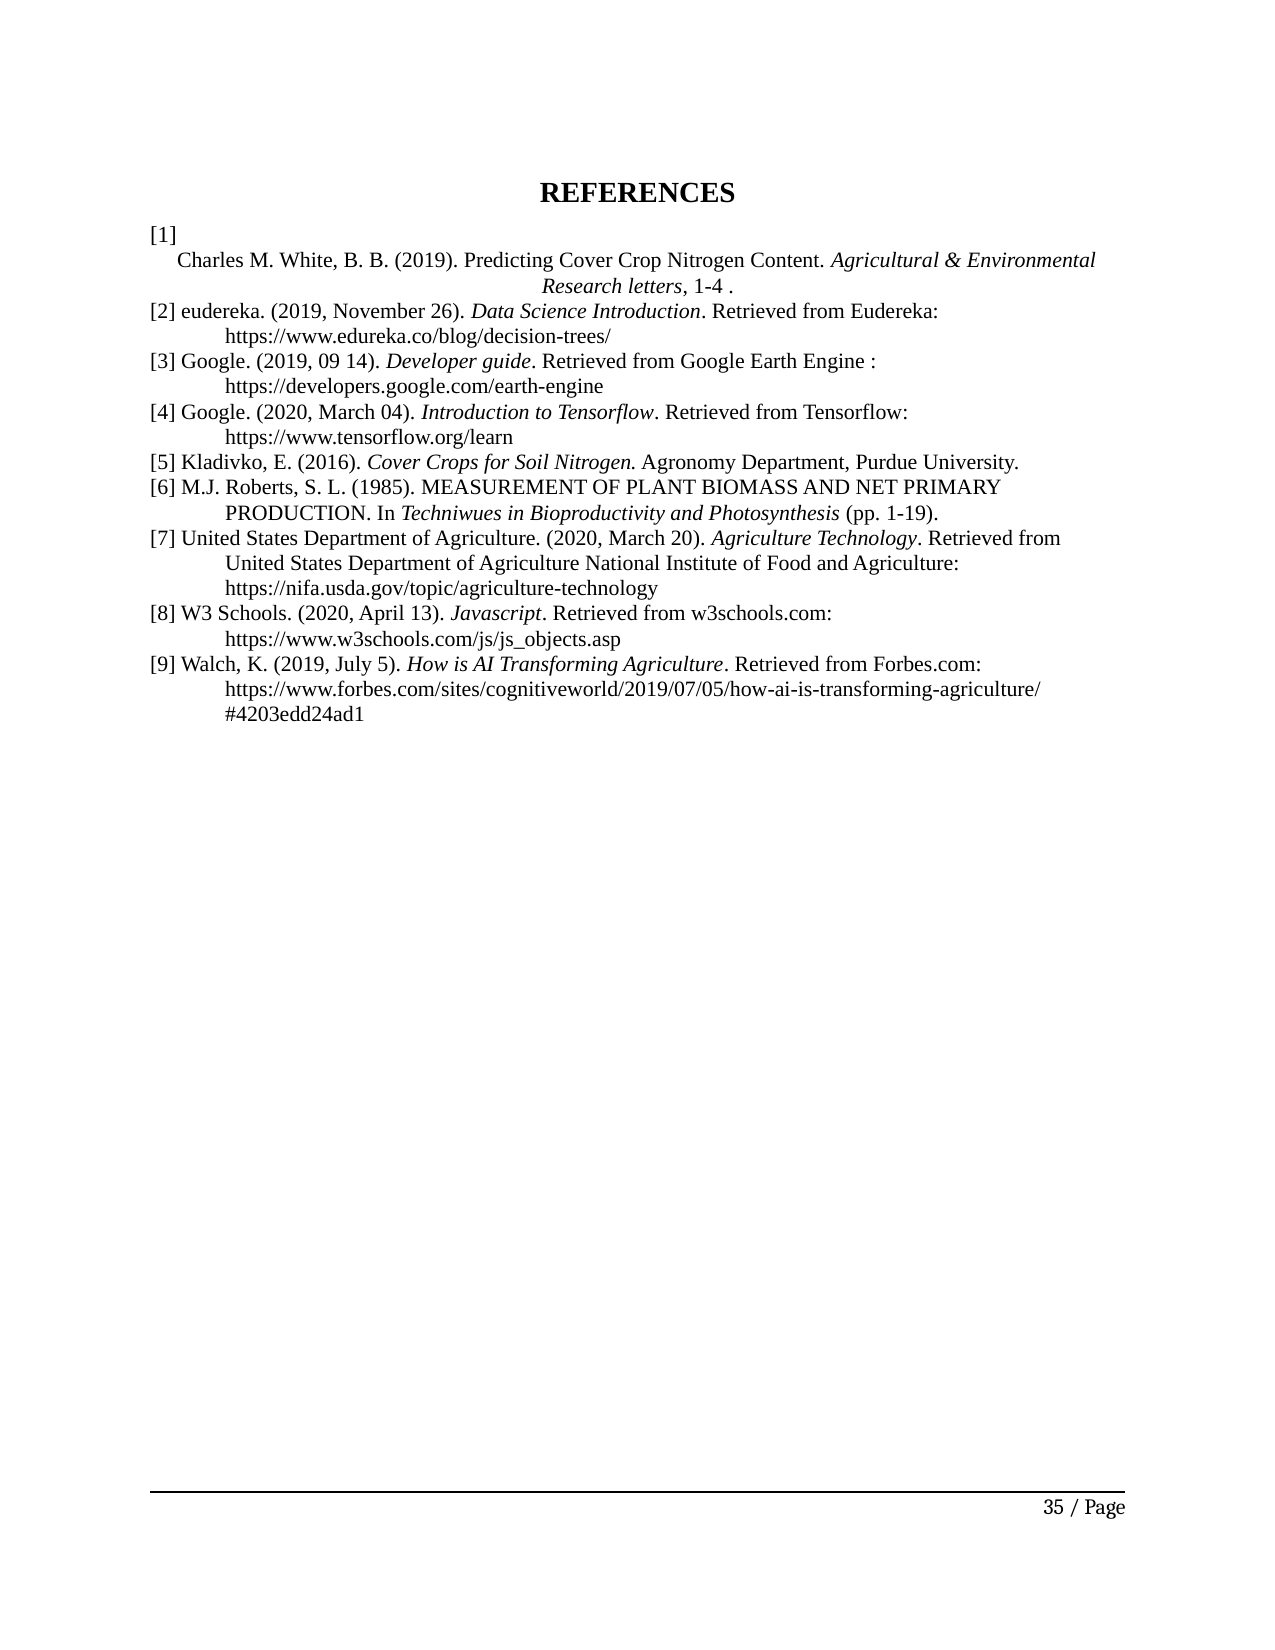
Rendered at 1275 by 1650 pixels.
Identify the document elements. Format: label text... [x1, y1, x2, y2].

text REFERENCES [150, 175, 1125, 208]
